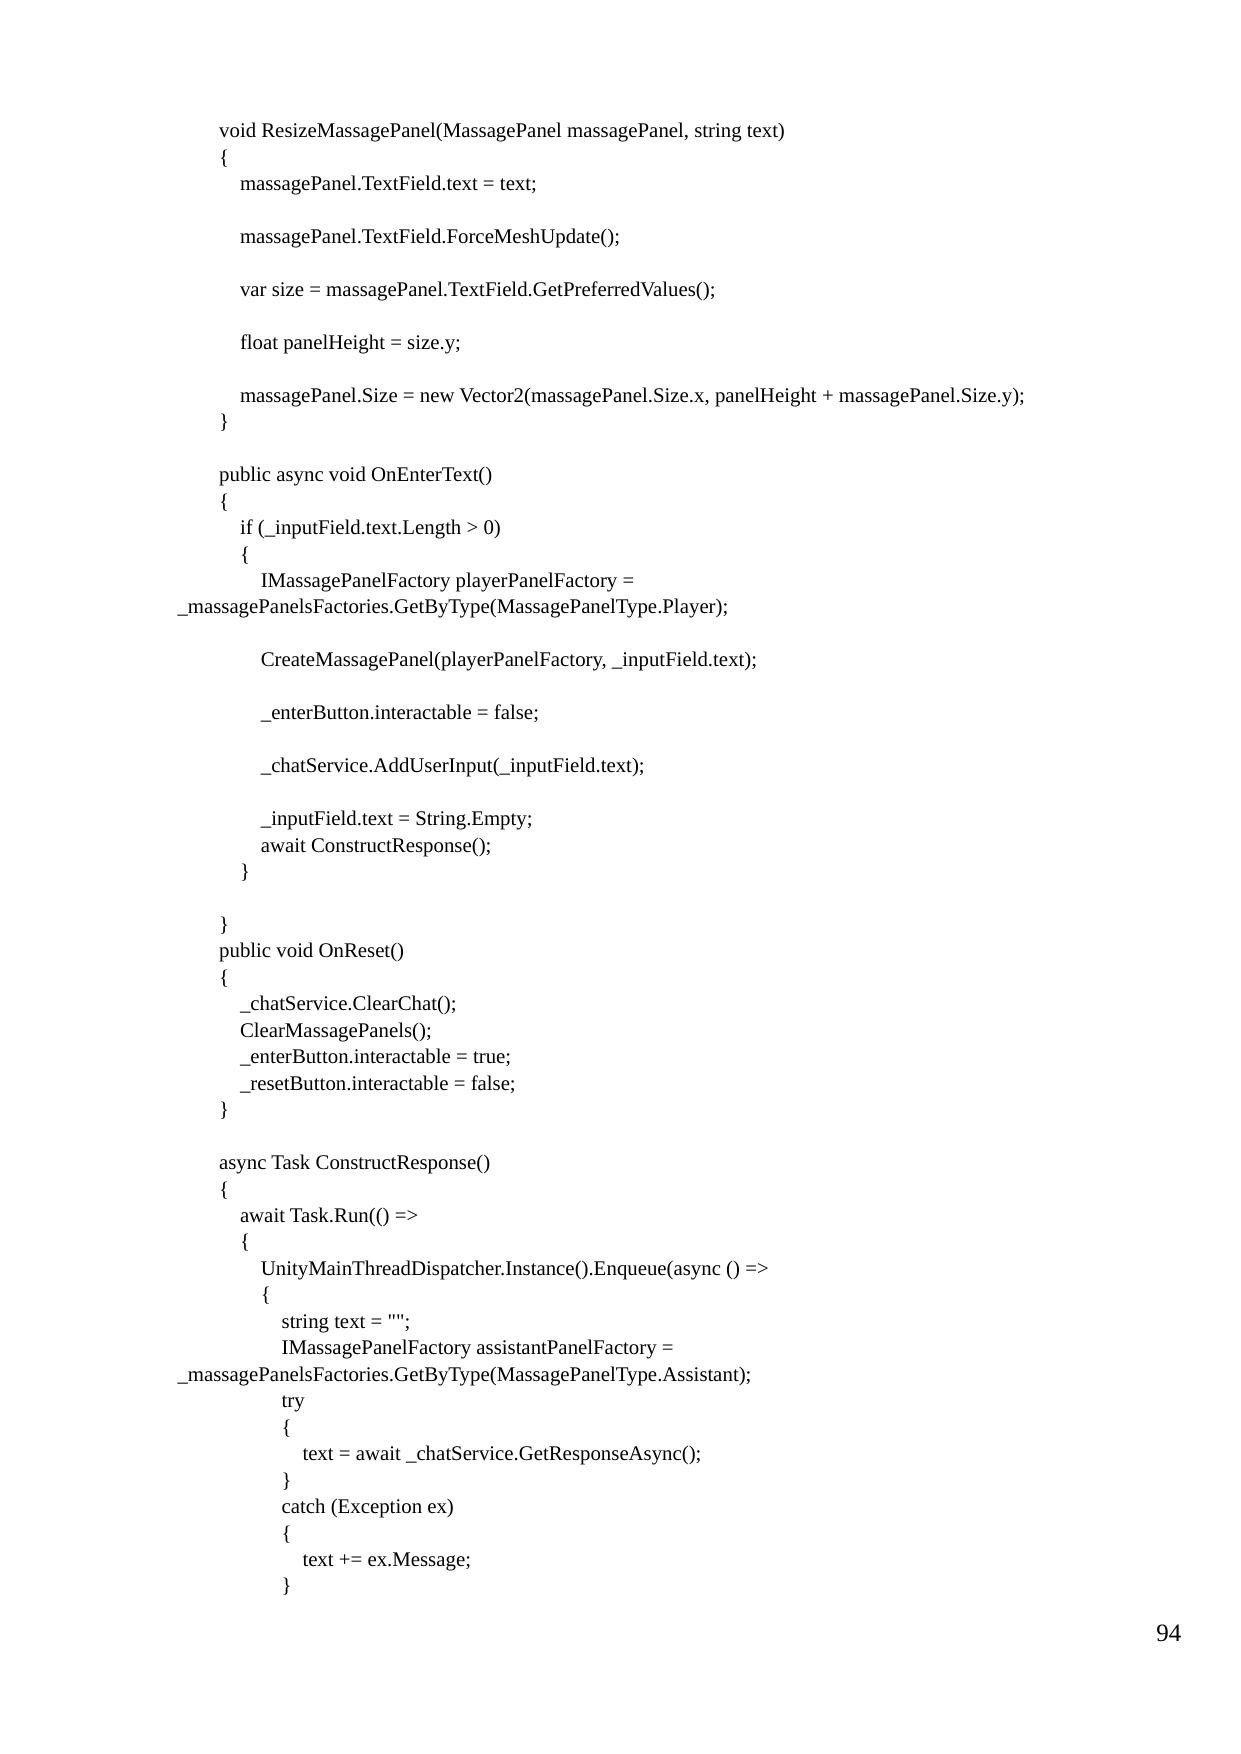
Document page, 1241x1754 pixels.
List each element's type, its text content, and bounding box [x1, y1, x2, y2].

text IMassagePanelFactory playerPanelFactory = _massagePanelsFactories.GetByType(MassagePanelType.Player); [177, 568, 1181, 618]
text massagePanel.Size = new Vector2(massagePanel.Size.x, panelHeight + massagePanel.Size.y); [177, 383, 1181, 407]
text { [177, 1176, 1181, 1201]
text { [177, 1282, 1181, 1306]
text { [177, 1229, 1181, 1253]
text await Task.Run(() => [177, 1203, 1181, 1227]
text text += ex.Message; [177, 1547, 1181, 1571]
text { [177, 144, 1181, 169]
text IMassagePanelFactory assistantPanelFactory = _massagePanelsFactories.GetByType(MassagePanelType.Assistant); [177, 1335, 1181, 1386]
text { [177, 541, 1181, 566]
text _inputField.text = String.Empty; [177, 806, 1181, 830]
text ClearMassagePanels(); [177, 1018, 1181, 1042]
text } [177, 1467, 1181, 1492]
text } [177, 1573, 1181, 1597]
text } [177, 912, 1181, 936]
text { [177, 1414, 1181, 1439]
text { [177, 1520, 1181, 1544]
text } [177, 859, 1181, 883]
text } [177, 1097, 1181, 1121]
text async Task ConstructResponse() [177, 1150, 1181, 1174]
text public void OnReset() [177, 938, 1181, 962]
text _chatService.AddUserInput(_inputField.text); [177, 753, 1181, 777]
text string text = ""; [177, 1309, 1181, 1333]
text text = await _chatService.GetResponseAsync(); [177, 1441, 1181, 1465]
text void ResizeMassagePanel(MassagePanel massagePanel, string text) [177, 118, 1181, 142]
text catch (Exception ex) [177, 1494, 1181, 1518]
text try [177, 1388, 1181, 1412]
text _enterButton.interactable = true; [177, 1044, 1181, 1068]
text await ConstructResponse(); [177, 832, 1181, 857]
text if (_inputField.text.Length > 0) [177, 515, 1181, 539]
text _enterButton.interactable = false; [177, 700, 1181, 724]
text UnityMainThreadDispatcher.Instance().Enqueue(async () => [177, 1256, 1181, 1280]
text float panelHeight = size.y; [177, 330, 1181, 354]
text var size = massagePanel.TextField.GetPreferredValues(); [177, 277, 1181, 301]
text massagePanel.TextField.ForceMeshUpdate(); [177, 224, 1181, 248]
text { [177, 488, 1181, 513]
text massagePanel.TextField.text = text; [177, 171, 1181, 195]
text { [177, 965, 1181, 989]
text public async void OnEnterText() [177, 462, 1181, 486]
text _chatService.ClearChat(); [177, 991, 1181, 1015]
text CreateMassagePanel(playerPanelFactory, _inputField.text); [177, 647, 1181, 671]
text _resetButton.interactable = false; [177, 1071, 1181, 1095]
text } [177, 409, 1181, 433]
